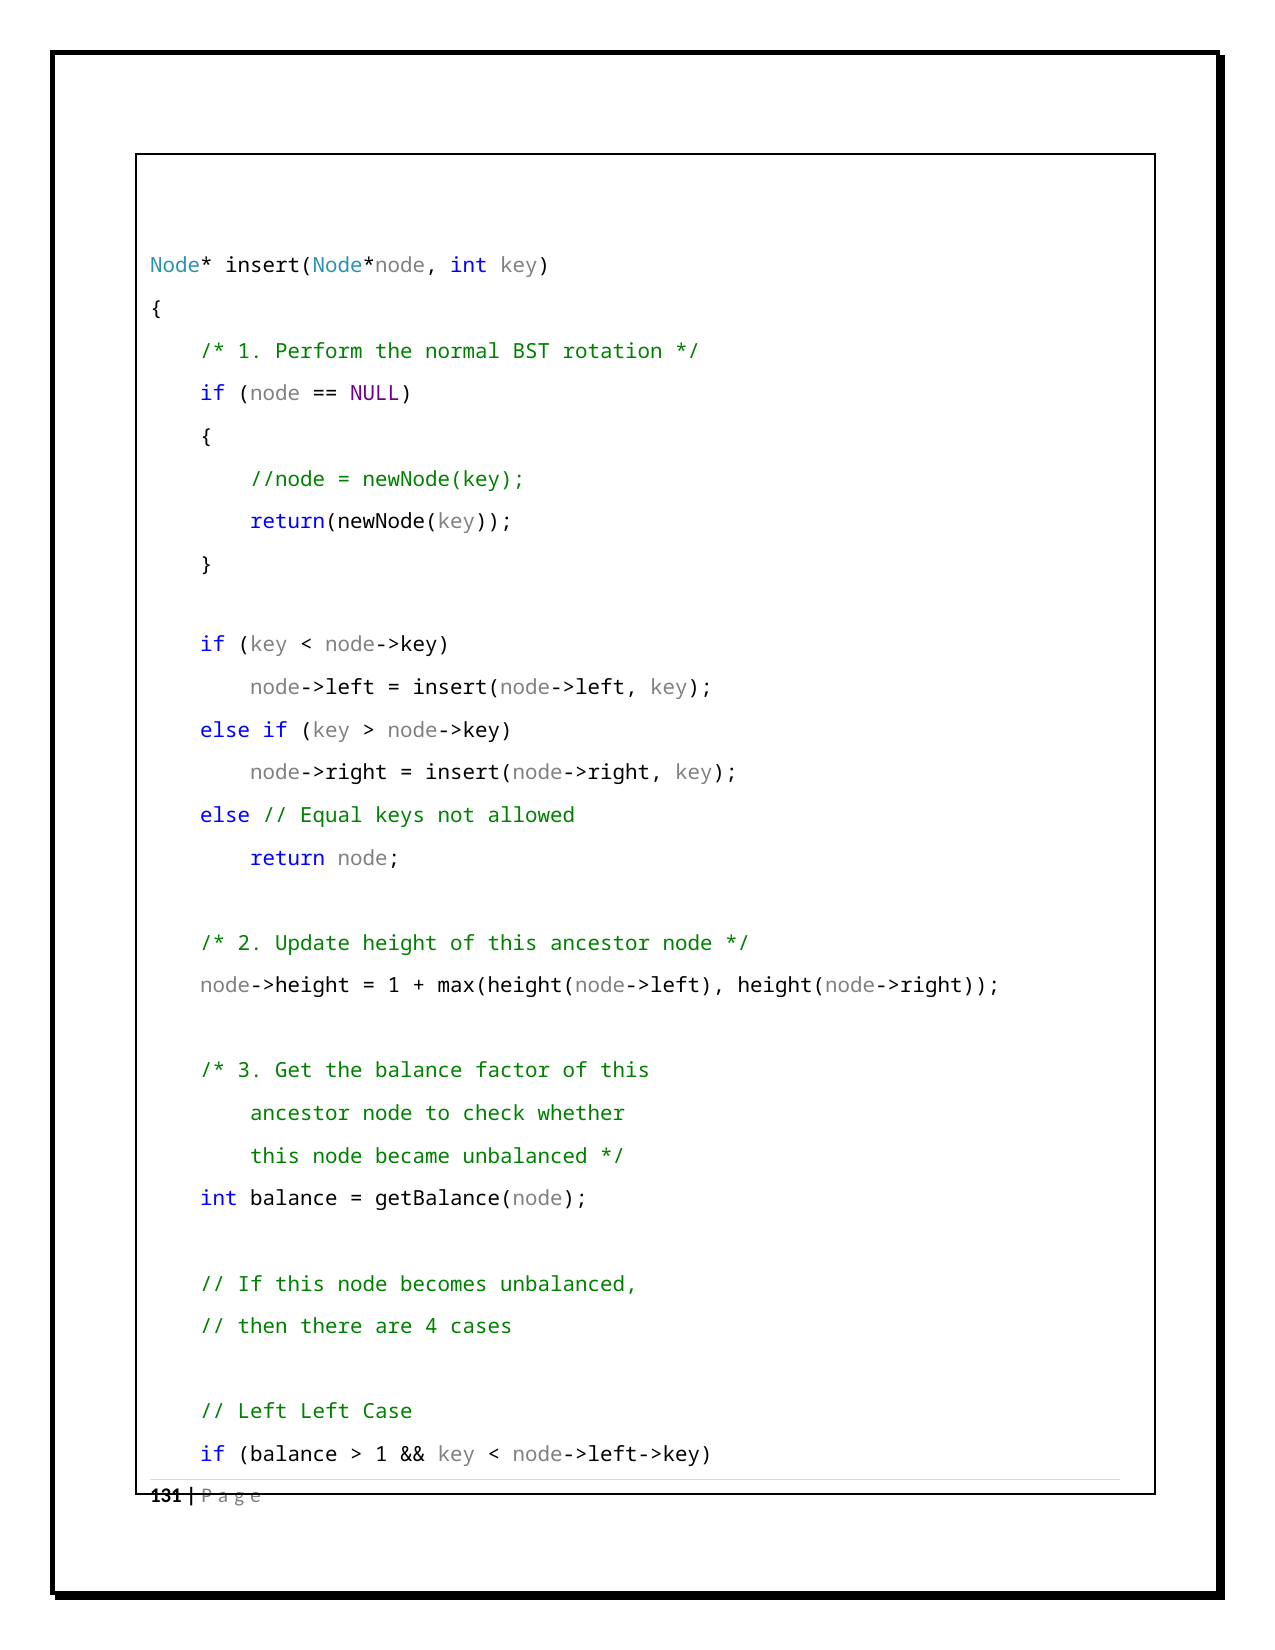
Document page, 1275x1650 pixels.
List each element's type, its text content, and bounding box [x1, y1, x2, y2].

text if (balance > 1 && key < node->left->key) [150, 1439, 1120, 1467]
text this node became unbalanced */ [150, 1141, 1120, 1169]
text /* 3. Get the balance factor of this [150, 1056, 1120, 1084]
text Node* insert(Node*node, int key) [150, 251, 1120, 279]
text return node; [150, 843, 1120, 871]
text // then there are 4 cases [150, 1311, 1120, 1340]
text /* 2. Update height of this ancestor node */ [150, 928, 1120, 956]
text if (node == NULL) [150, 378, 1120, 407]
text node->height = 1 + max(height(node->left), height(node->right)); [150, 970, 1120, 999]
text //node = newNode(key); [150, 464, 1120, 492]
text { [150, 293, 1120, 322]
text // If this node becomes unbalanced, [150, 1269, 1120, 1297]
text int balance = getBalance(node); [150, 1183, 1120, 1212]
text if (key < node->key) [150, 629, 1120, 658]
text /* 1. Perform the normal BST rotation */ [150, 336, 1120, 364]
text ancestor node to check whether [150, 1098, 1120, 1127]
text // Left Left Case [150, 1396, 1120, 1425]
text else // Equal keys not allowed [150, 800, 1120, 828]
text node->left = insert(node->left, key); [150, 672, 1120, 701]
text return(newNode(key)); [150, 506, 1120, 535]
text { [150, 421, 1120, 449]
text node->right = insert(node->right, key); [150, 757, 1120, 786]
text } [150, 549, 1120, 577]
text else if (key > node->key) [150, 715, 1120, 743]
